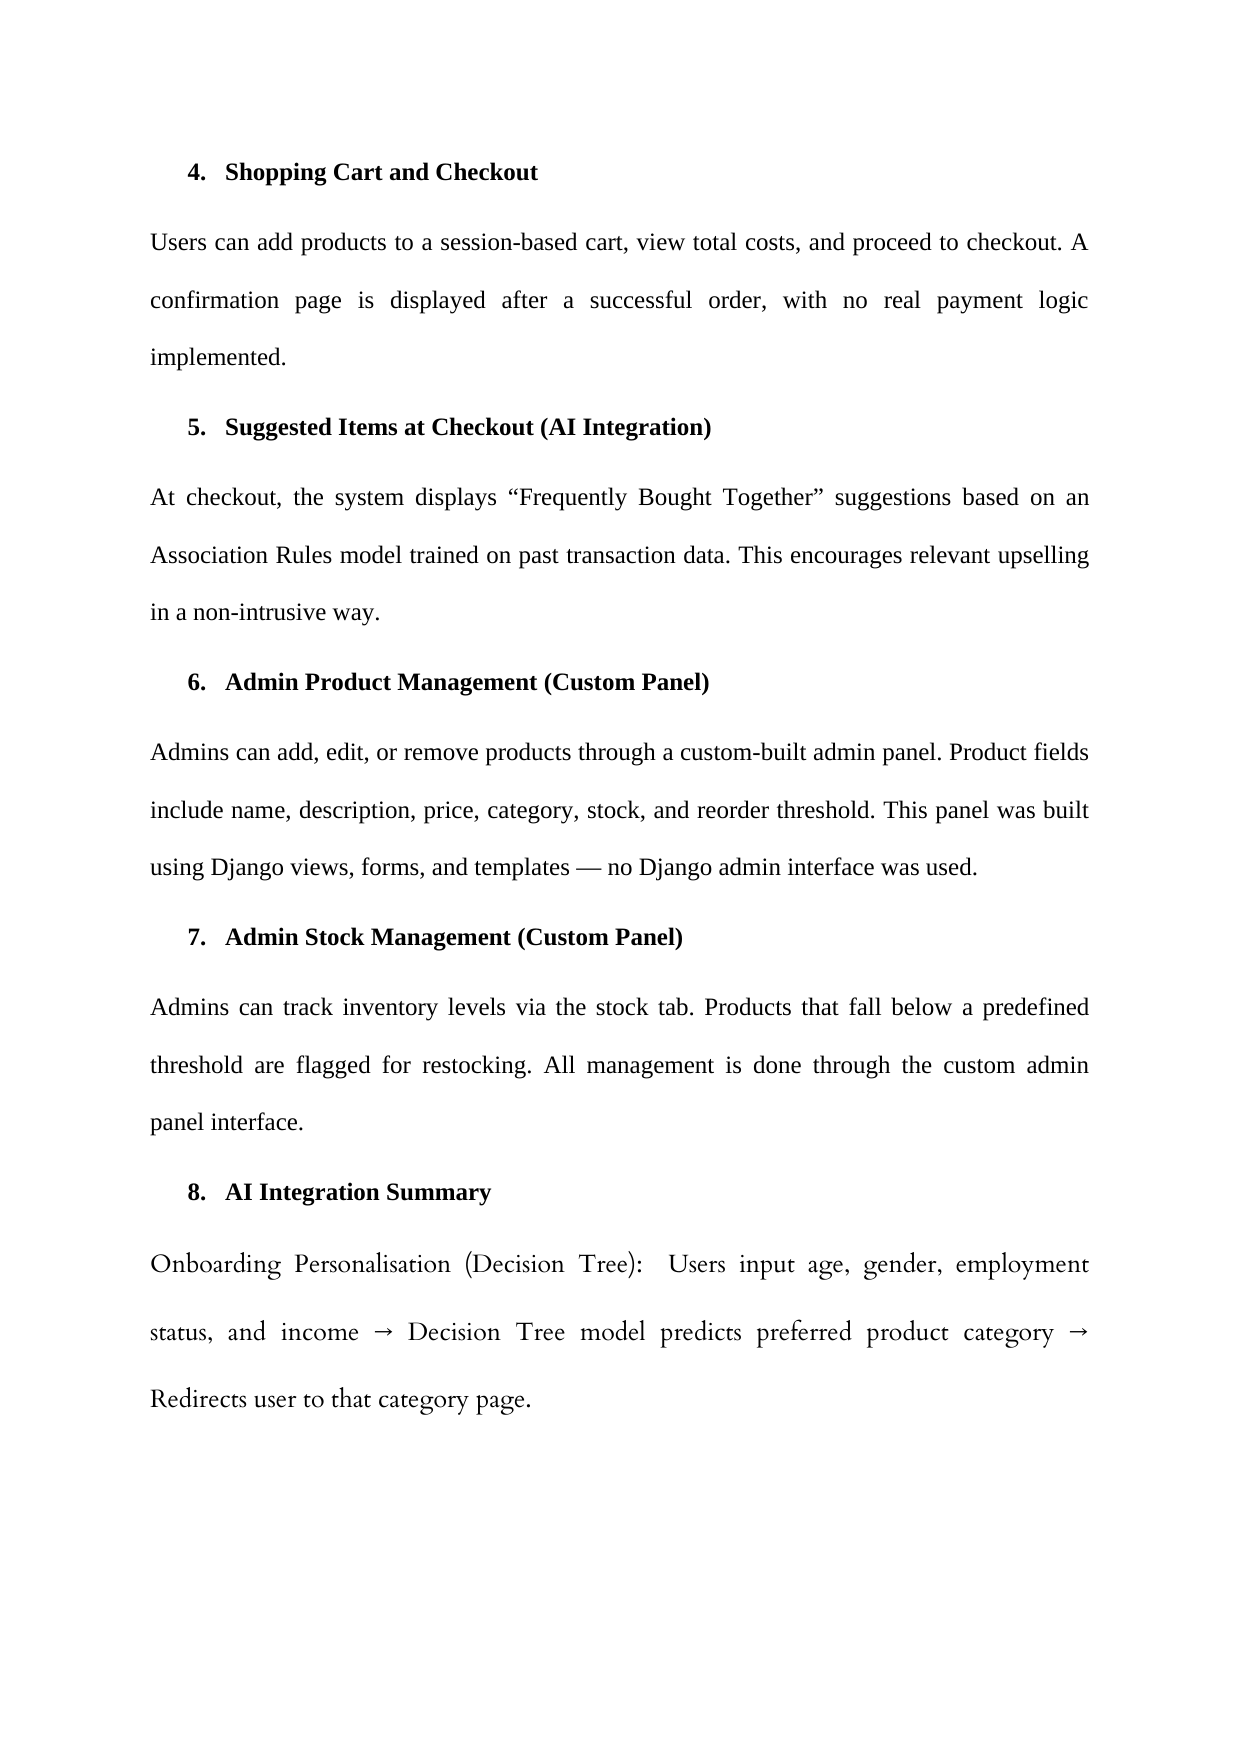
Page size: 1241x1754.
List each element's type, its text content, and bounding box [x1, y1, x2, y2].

text Users can add products to a session-based cart, view total costs, and proceed to checkout. A confirmation page is displayed after a successful order, with no real payment logic implemented. [150, 227, 1090, 371]
text Admins can track inventory levels via the stock tab. Products that fall below a predefined threshold are flagged for restocking. All management is done through the custom admin panel interface. [150, 992, 1090, 1136]
list Shopping Cart and Checkout [187, 157, 1090, 186]
text Onboarding Personalisation (Decision Tree): Users input age, gender, employment status, and income → Decision Tree model predicts preferred product category → Redirects user to that category page. [150, 1247, 1090, 1417]
list Admin Product Management (Custom Panel) [187, 667, 1090, 696]
text Admins can add, edit, or remove products through a custom-built admin panel. Product fields include name, description, price, category, stock, and reorder threshold. This panel was built using Django views, forms, and templates — no Django admin interface was used. [150, 737, 1090, 881]
list AI Integration Summary [187, 1177, 1090, 1206]
list Suggested Items at Checkout (AI Integration) [187, 412, 1090, 441]
list Admin Stock Management (Custom Panel) [187, 922, 1090, 951]
text At checkout, the system displays “Frequently Bought Together” suggestions based on an Association Rules model trained on past transaction data. This encourages relevant upselling in a non-intrusive way. [150, 482, 1090, 626]
